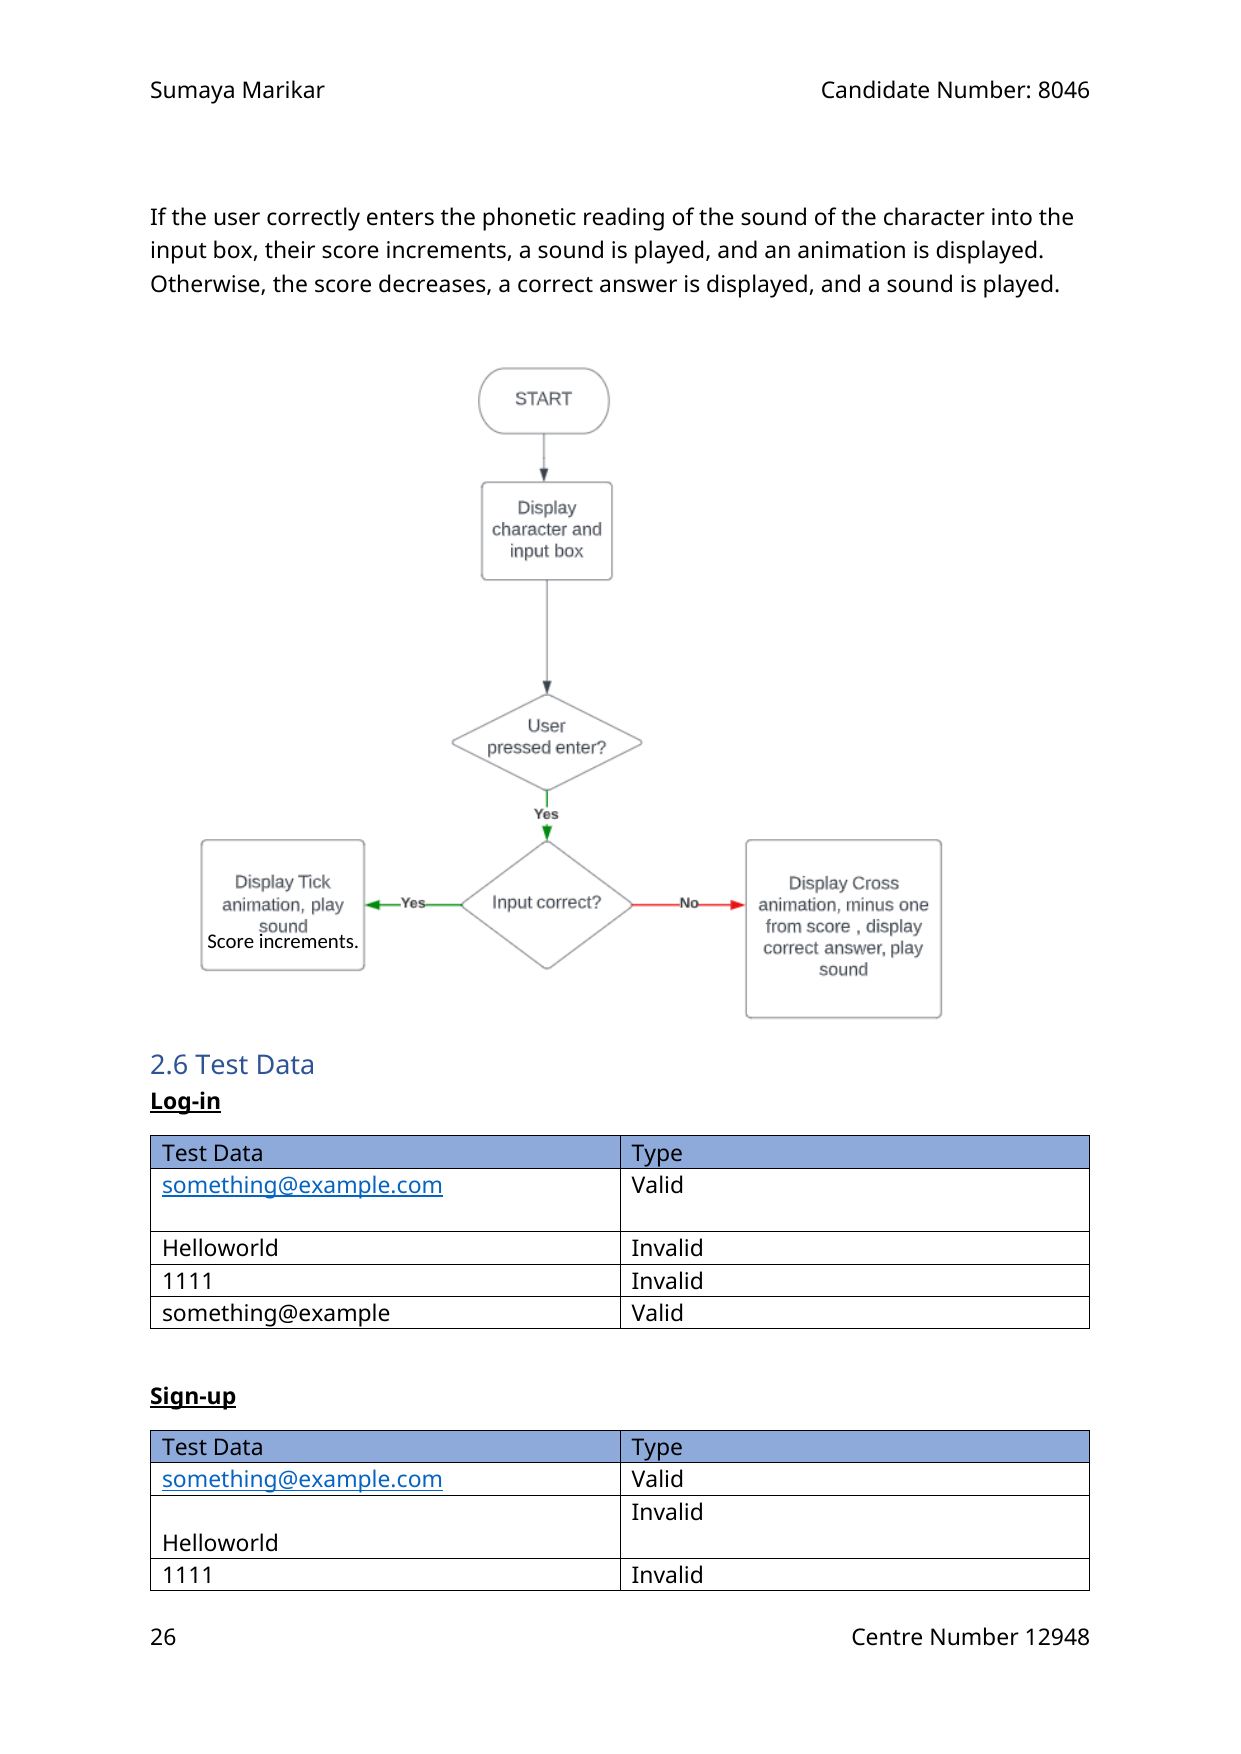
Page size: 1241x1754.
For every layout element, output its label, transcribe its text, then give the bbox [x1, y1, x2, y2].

text Sign-up [150, 1379, 1090, 1411]
table_cell something@example.com [151, 1169, 620, 1231]
table_cell Invalid [621, 1232, 1089, 1263]
subtitle 2.6 Test Data [150, 1045, 1090, 1082]
table_cell Invalid [621, 1265, 1089, 1296]
table_cell something@example [151, 1297, 620, 1328]
table_header Type [621, 1431, 1089, 1462]
table_cell 1111 [151, 1559, 620, 1590]
text If the user correctly enters the phonetic reading of the sound of the character into the input box, their score increments, a sound is played, and an animation is displayed. Otherwise, the score decreases, a correct answer is displayed, and a sound is played. [150, 200, 1090, 299]
table_cell Valid [621, 1169, 1089, 1231]
table_header Test Data [151, 1431, 620, 1462]
table_cell Helloworld [151, 1496, 620, 1558]
table_cell Valid [621, 1463, 1089, 1494]
table_cell 1111 [151, 1265, 620, 1296]
table_cell something@example.com [151, 1463, 620, 1494]
text Log-in [150, 1085, 1090, 1116]
table_cell Helloworld [151, 1232, 620, 1263]
table_cell Invalid [621, 1496, 1089, 1558]
table_header Test Data [151, 1136, 620, 1168]
picture [150, 318, 998, 1027]
table_header Type [621, 1136, 1089, 1168]
table_cell Valid [621, 1297, 1089, 1328]
table_cell Invalid [621, 1559, 1089, 1590]
